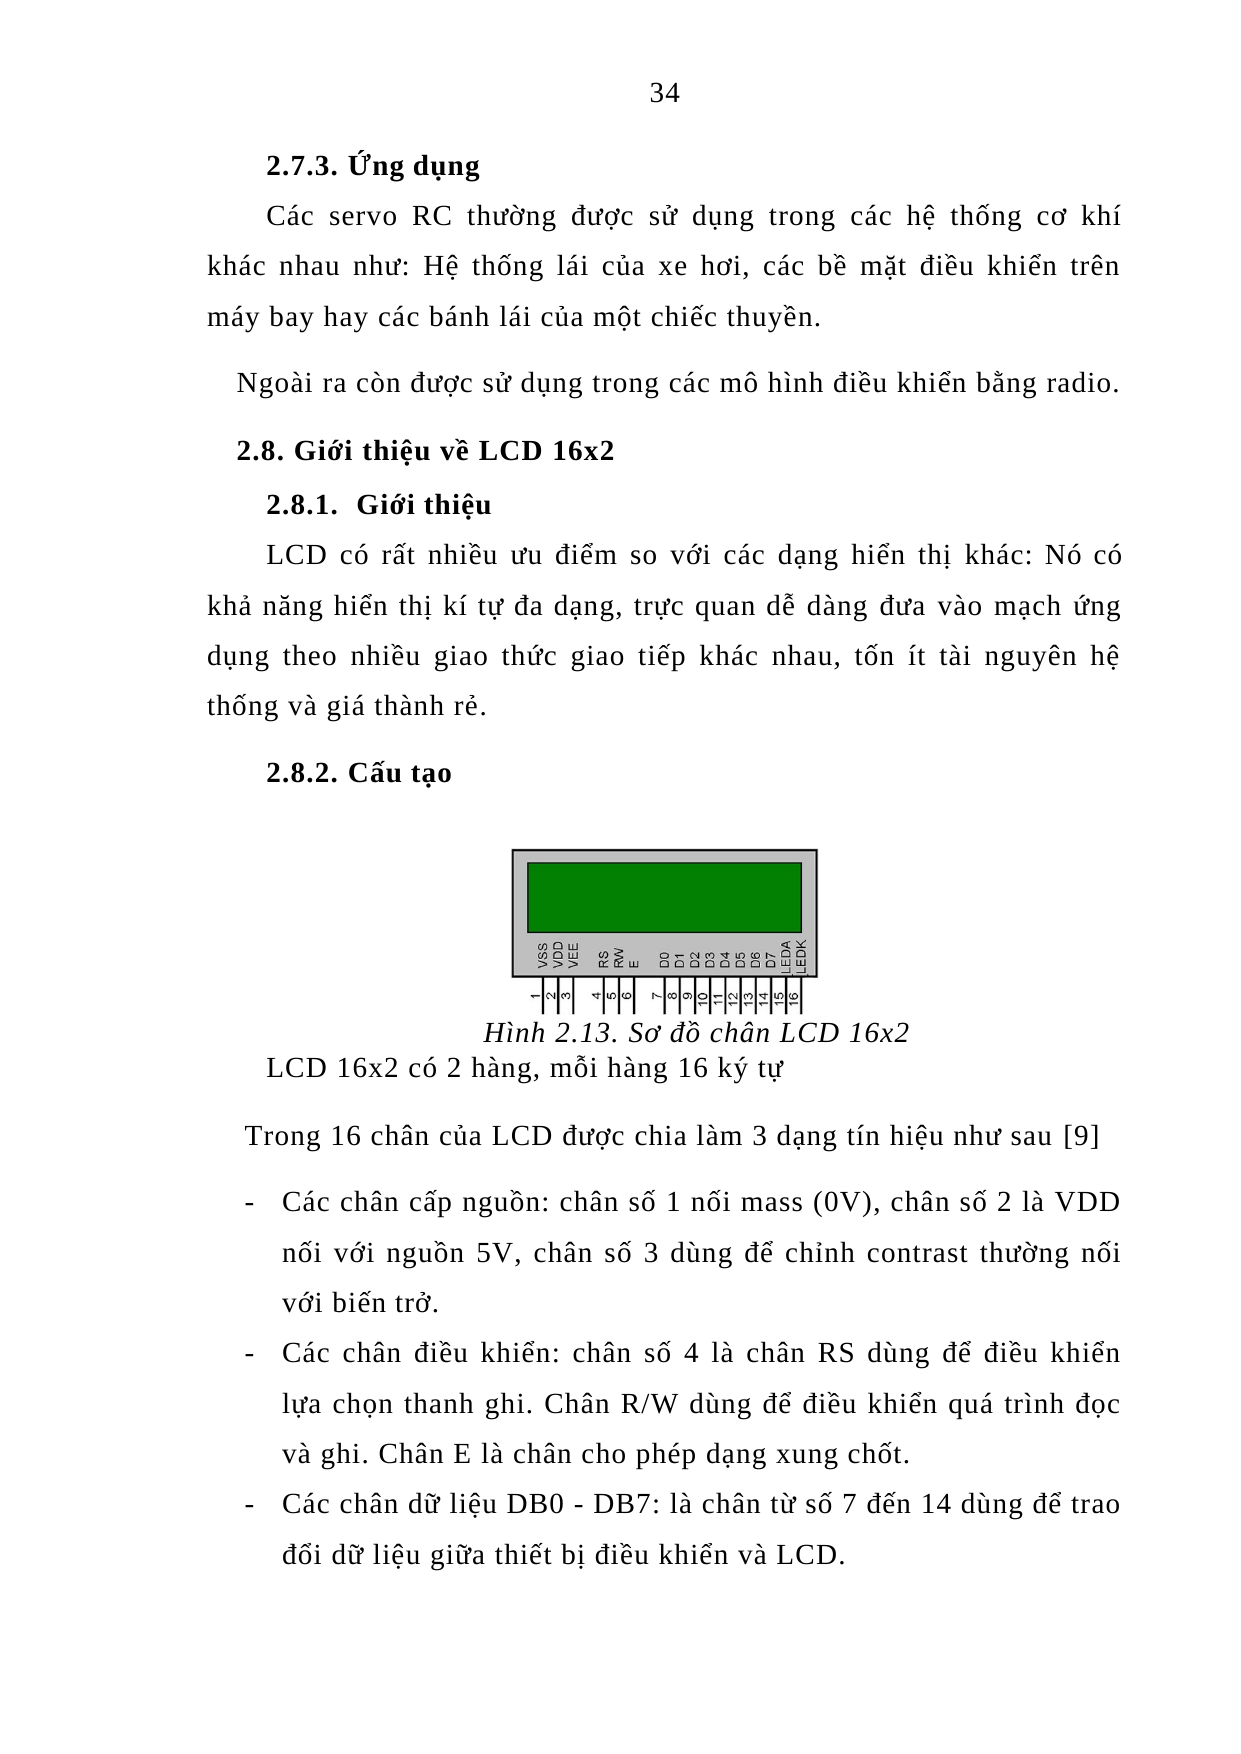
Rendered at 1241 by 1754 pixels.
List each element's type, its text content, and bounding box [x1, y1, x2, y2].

picture [509, 845, 819, 1014]
text Các servo RC thường được sử dụng trong các hệ thống cơ khí khác nhau như: Hệ thống lái của xe hơi, các bề mặt điều khiển trên máy bay hay các bánh lái của một chiếc thuyền. [207, 198, 1122, 332]
text LCD 16x2 có 2 hàng, mỗi hàng 16 ký tự [207, 858, 1122, 1084]
list Các chân cấp nguồn: chân số 1 nối mass (0V), chân số 2 là VDD nối với nguồn 5V, chân số 3 dùng để chỉnh contrast thường nối với biến trở. [244, 1184, 1122, 1319]
subtitle Cấu tạo [266, 755, 1122, 789]
text Ngoài ra còn được sử dụng trong các mô hình điều khiển bằng radio. [207, 366, 1122, 399]
subtitle Ứng dụng [266, 148, 1122, 181]
subtitle Giới thiệu về LCD 16x2 [236, 433, 1122, 466]
list Các chân dữ liệu DB0 - DB7: là chân từ số 7 đến 14 dùng để trao đổi dữ liệu giữa thiết bị điều khiển và LCD. [244, 1486, 1122, 1570]
text Trong 16 chân của LCD được chia làm 3 dạng tín hiệu như sau [207, 1118, 1122, 1151]
subtitle Giới thiệu [266, 487, 1122, 521]
text LCD có rất nhiều ưu điểm so với các dạng hiển thị khác: Nó có khả năng hiển thị kí tự đa dạng, trực quan dễ dàng đưa vào mạch ứng dụng theo nhiều giao thức giao tiếp khác nhau, tốn ít tài nguyên hệ thống và giá thành rẻ. [207, 537, 1122, 722]
list Các chân điều khiển: chân số 4 là chân RS dùng để điều khiển lựa chọn thanh ghi. Chân R/W dùng để điều khiển quá trình đọc và ghi. Chân E là chân cho phép dạng xung chốt. [244, 1336, 1122, 1470]
